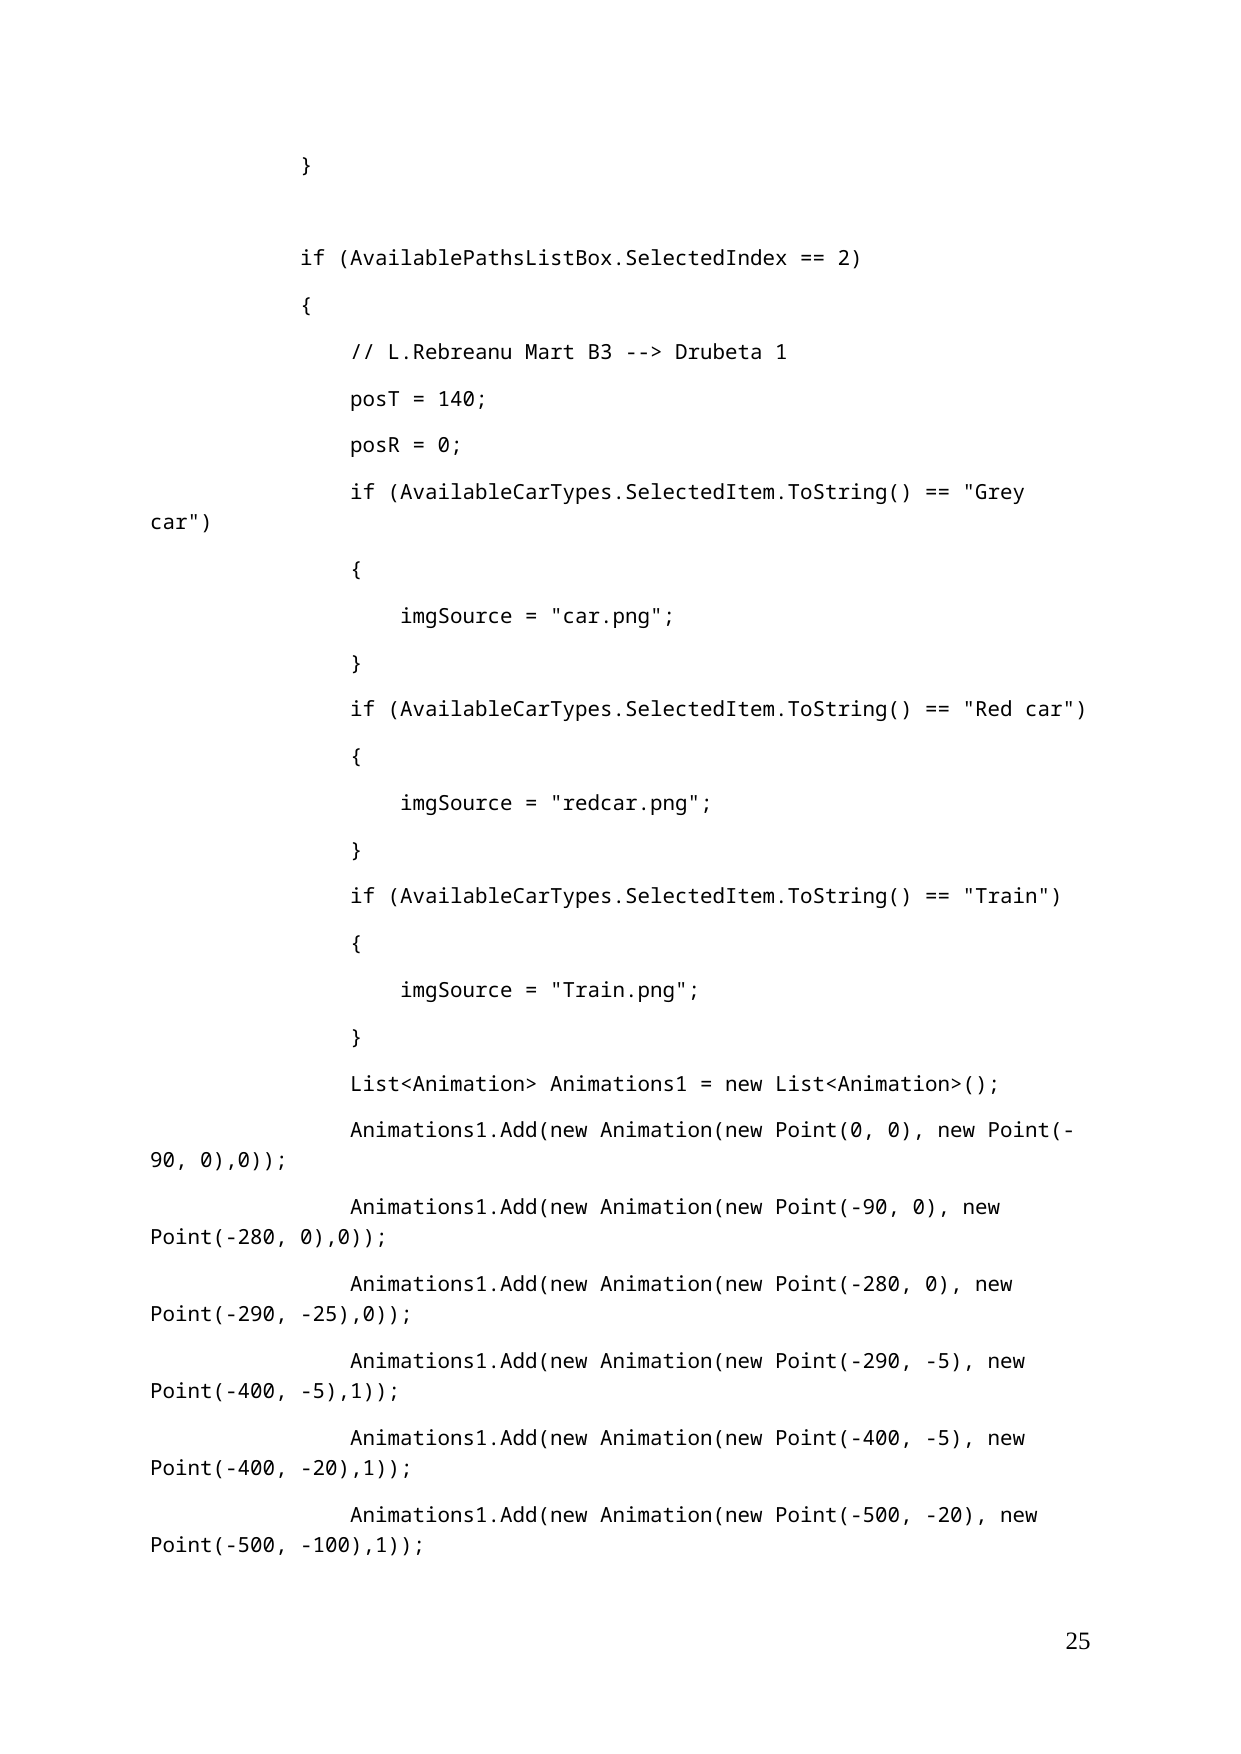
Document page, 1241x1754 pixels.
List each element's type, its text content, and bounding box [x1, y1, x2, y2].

text } [150, 648, 1090, 676]
text } [150, 150, 1090, 178]
text List<Animation> Animations1 = new List<Animation>(); [150, 1069, 1090, 1097]
text if (AvailablePathsListBox.SelectedIndex == 2) [150, 243, 1090, 272]
text Animations1.Add(new Animation(new Point(-400, -5), new Point(-400, -20),1)); [150, 1423, 1090, 1482]
text if (AvailableCarTypes.SelectedItem.ToString() == "Red car") [150, 694, 1090, 723]
text Animations1.Add(new Animation(new Point(-90, 0), new Point(-280, 0),0)); [150, 1192, 1090, 1251]
text { [150, 741, 1090, 770]
text Animations1.Add(new Animation(new Point(-290, -5), new Point(-400, -5),1)); [150, 1346, 1090, 1405]
text { [150, 554, 1090, 583]
text // L.Rebreanu Mart B3 --> Drubeta 1 [150, 337, 1090, 366]
text } [150, 1022, 1090, 1050]
text posT = 140; [150, 384, 1090, 412]
text imgSource = "redcar.png"; [150, 788, 1090, 817]
text } [150, 835, 1090, 863]
text imgSource = "Train.png"; [150, 975, 1090, 1004]
text if (AvailableCarTypes.SelectedItem.ToString() == "Train") [150, 882, 1090, 910]
text imgSource = "car.png"; [150, 601, 1090, 629]
text { [150, 290, 1090, 319]
text Animations1.Add(new Animation(new Point(-500, -20), new Point(-500, -100),1)); [150, 1500, 1090, 1558]
text Animations1.Add(new Animation(new Point(0, 0), new Point(-90, 0),0)); [150, 1116, 1090, 1174]
text if (AvailableCarTypes.SelectedItem.ToString() == "Grey car") [150, 477, 1090, 536]
text posR = 0; [150, 431, 1090, 459]
text { [150, 928, 1090, 957]
text Animations1.Add(new Animation(new Point(-280, 0), new Point(-290, -25),0)); [150, 1269, 1090, 1328]
